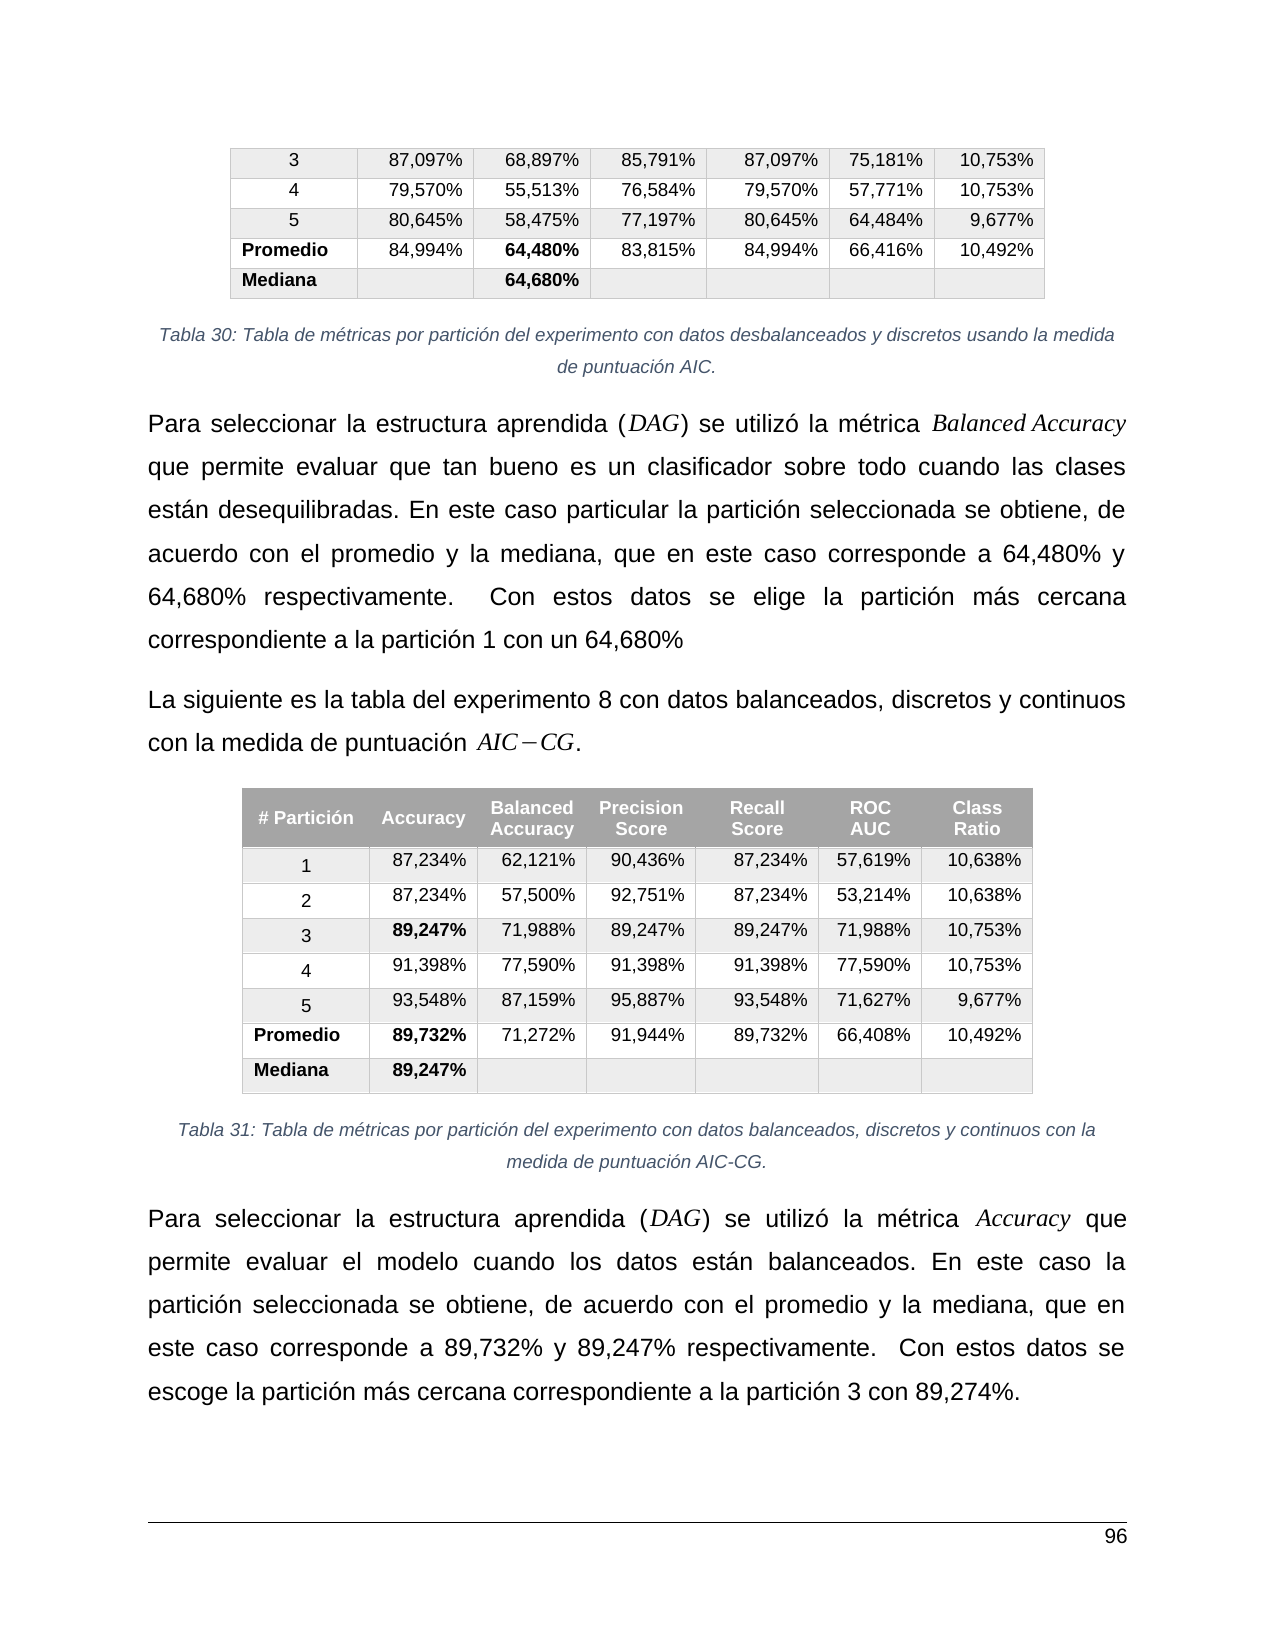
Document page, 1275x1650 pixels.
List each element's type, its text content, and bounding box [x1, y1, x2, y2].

table_cell 89,732% [370, 1024, 477, 1057]
table_cell 9,677% [922, 989, 1032, 1022]
table_cell 87,159% [478, 989, 586, 1022]
table_cell Promedio [231, 239, 357, 268]
table_cell 4 [231, 179, 357, 208]
table_cell [819, 1059, 921, 1092]
table_cell 87,234% [370, 884, 477, 917]
table_cell [591, 269, 706, 298]
table_cell 66,408% [819, 1024, 921, 1057]
table_cell [830, 269, 934, 298]
table_cell 83,815% [591, 239, 706, 268]
table_cell 55,513% [474, 179, 590, 208]
table_cell 71,272% [478, 1024, 586, 1057]
table_cell 77,590% [819, 954, 921, 987]
table_header Recall Score [696, 789, 818, 847]
table_cell 87,234% [370, 849, 477, 882]
table_cell 10,638% [922, 884, 1032, 917]
table_header Accuracy [370, 789, 477, 847]
table_cell 89,247% [696, 919, 818, 952]
table_cell 57,500% [478, 884, 586, 917]
table_header # Partición [243, 789, 369, 847]
text La siguiente es la tabla del experimento 8 con datos balanceados, discretos y continuos con la medida de puntuación . [148, 684, 1127, 756]
table_header Precision Score [587, 789, 695, 847]
text Para seleccionar la estructura aprendida () se utilizó la métrica que permite evaluar que tan bueno es un clasificador sobre todo cuando las clases están desequilibradas. En este caso particular la partición seleccionada se obtiene, de acuerdo con el promedio y la mediana, que en este caso corresponde a 64,480% y 64,680% respectivamente. Con estos datos se elige la partición más cercana correspondiente a la partición 1 con un 64,680% [148, 409, 1127, 653]
table_cell 89,247% [370, 1059, 477, 1092]
table_cell 93,548% [370, 989, 477, 1022]
table_cell 91,398% [370, 954, 477, 987]
table_cell 87,234% [696, 884, 818, 917]
table_cell 10,753% [922, 954, 1032, 987]
table_cell 10,492% [935, 239, 1044, 268]
table_cell 76,584% [591, 179, 706, 208]
table_cell 84,994% [707, 239, 829, 268]
table_cell 10,638% [922, 849, 1032, 882]
table_cell 62,121% [478, 849, 586, 882]
table_cell 57,771% [830, 179, 934, 208]
table_cell 79,570% [707, 179, 829, 208]
table_cell 5 [231, 209, 357, 238]
table_header Class Ratio [922, 789, 1032, 847]
table_cell 2 [243, 884, 369, 917]
table_cell 53,214% [819, 884, 921, 917]
table_cell 89,247% [370, 919, 477, 952]
table_cell 75,181% [830, 149, 934, 178]
table_cell [707, 269, 829, 298]
table_cell [696, 1059, 818, 1092]
text Para seleccionar la estructura aprendida () se utilizó la métrica que permite evaluar el modelo cuando los datos están balanceados. En este caso la partición seleccionada se obtiene, de acuerdo con el promedio y la mediana, que en este caso corresponde a 89,732% y 89,247% respectivamente. Con estos datos se escoge la partición más cercana correspondiente a la partición 3 con 89,274%. [148, 1204, 1127, 1405]
table_cell 3 [231, 149, 357, 178]
table_cell 5 [243, 989, 369, 1022]
table_cell [922, 1059, 1032, 1092]
table_header Balanced Accuracy [478, 789, 586, 847]
table_cell 85,791% [591, 149, 706, 178]
table_cell Mediana [231, 269, 357, 298]
table_cell 68,897% [474, 149, 590, 178]
table_cell 71,988% [819, 919, 921, 952]
table_cell 91,944% [587, 1024, 695, 1057]
table_cell 64,480% [474, 239, 590, 268]
table_cell 87,234% [696, 849, 818, 882]
table_cell 71,627% [819, 989, 921, 1022]
table_cell 71,988% [478, 919, 586, 952]
table_cell 10,753% [922, 919, 1032, 952]
table_cell 92,751% [587, 884, 695, 917]
table_cell 9,677% [935, 209, 1044, 238]
table_cell 58,475% [474, 209, 590, 238]
table_cell 77,197% [591, 209, 706, 238]
table_cell 64,680% [474, 269, 590, 298]
table_cell Promedio [243, 1024, 369, 1057]
table_cell 90,436% [587, 849, 695, 882]
table_cell 84,994% [358, 239, 473, 268]
table_cell 91,398% [696, 954, 818, 987]
table_cell 66,416% [830, 239, 934, 268]
table_cell [587, 1059, 695, 1092]
table_cell 57,619% [819, 849, 921, 882]
table_cell 87,097% [707, 149, 829, 178]
table_cell 10,753% [935, 149, 1044, 178]
table_cell 80,645% [358, 209, 473, 238]
table_cell 95,887% [587, 989, 695, 1022]
table_cell 77,590% [478, 954, 586, 987]
table_cell 87,097% [358, 149, 473, 178]
table_header ROC AUC [819, 789, 921, 847]
table_cell [358, 269, 473, 298]
table_cell 10,753% [935, 179, 1044, 208]
table_cell 79,570% [358, 179, 473, 208]
table_cell [935, 269, 1044, 298]
table_cell 89,247% [587, 919, 695, 952]
table_cell 91,398% [587, 954, 695, 987]
table_cell 4 [243, 954, 369, 987]
table_cell Mediana [243, 1059, 369, 1092]
table_cell 93,548% [696, 989, 818, 1022]
table_cell 89,732% [696, 1024, 818, 1057]
table_cell [478, 1059, 586, 1092]
table_cell 10,492% [922, 1024, 1032, 1057]
table_cell 64,484% [830, 209, 934, 238]
table_cell 80,645% [707, 209, 829, 238]
table_cell 1 [243, 849, 369, 882]
table_cell 3 [243, 919, 369, 952]
